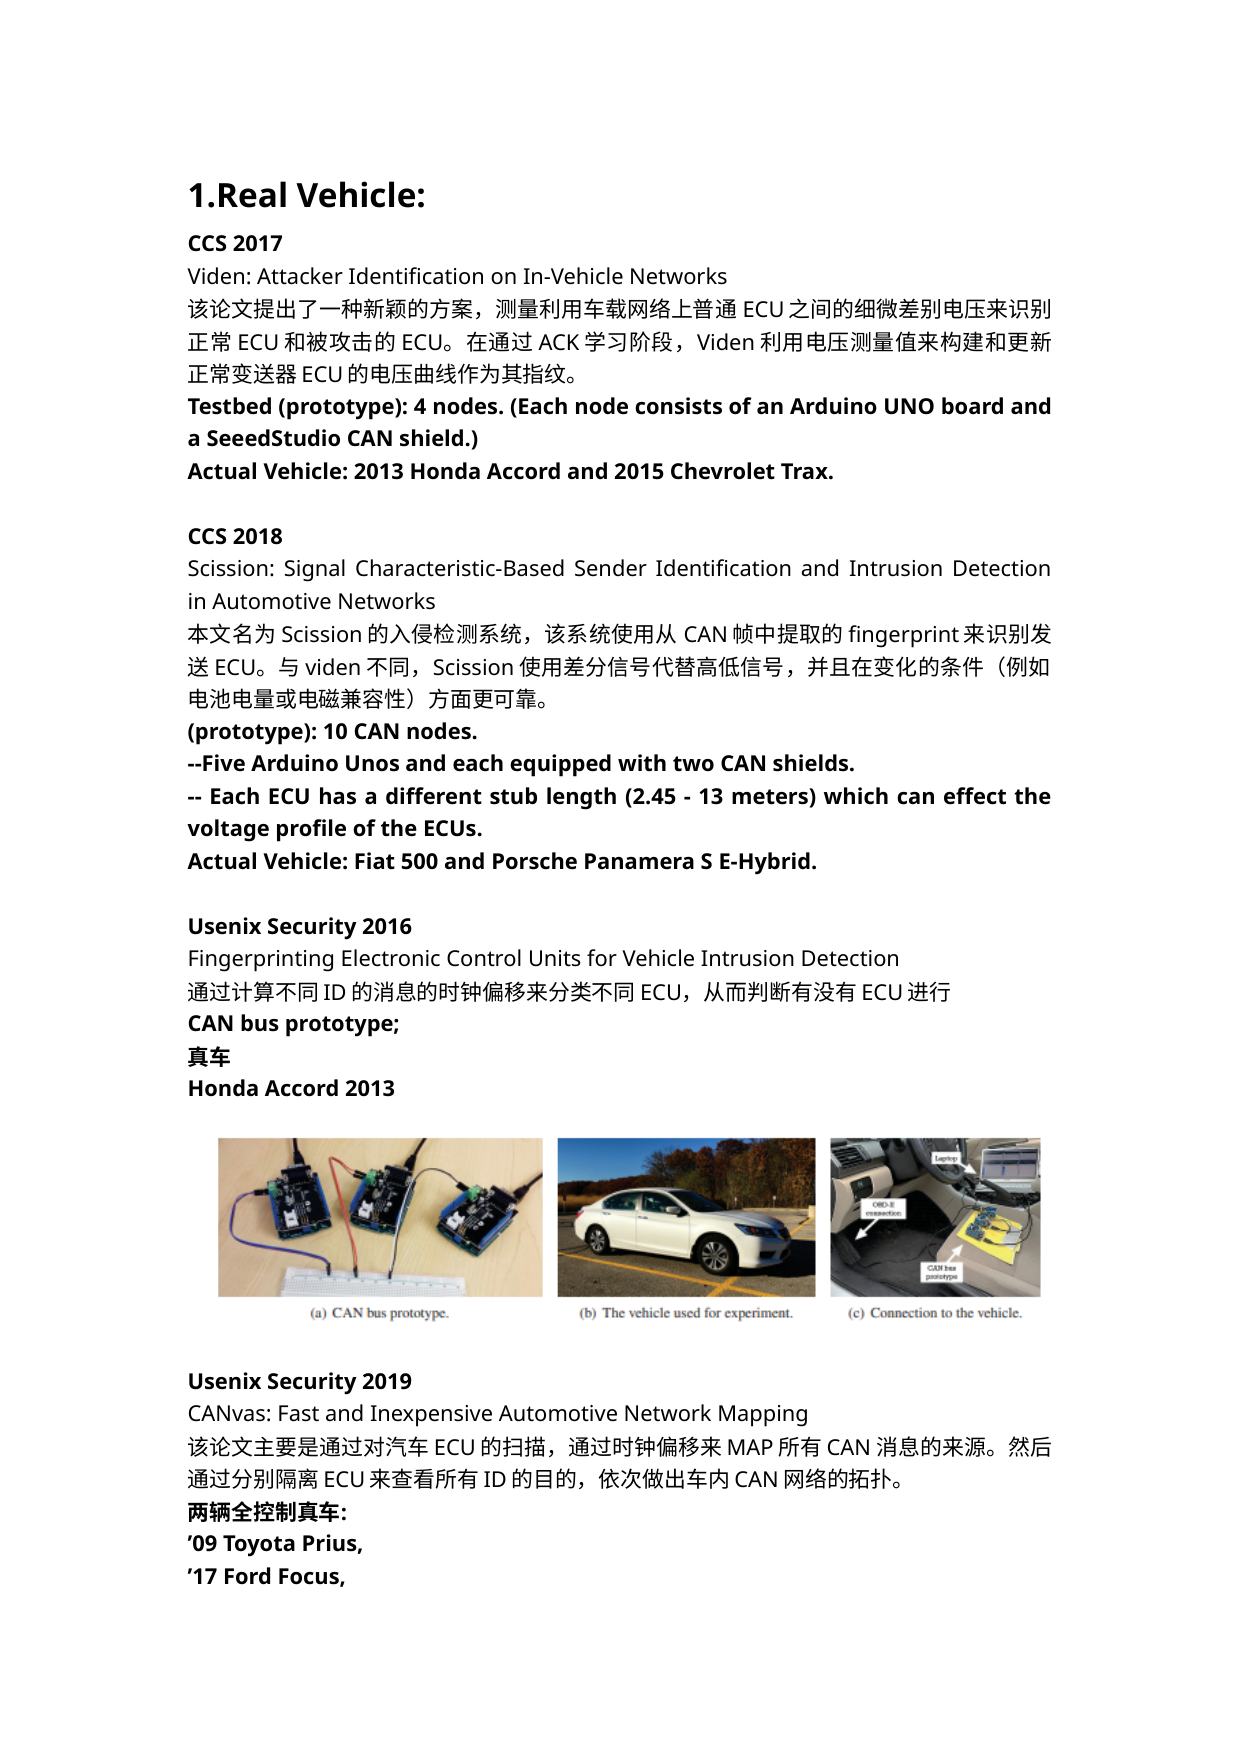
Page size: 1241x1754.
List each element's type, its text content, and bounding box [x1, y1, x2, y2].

text 该论文主要是通过对汽车ECU的扫描，通过时钟偏移来MAP所有CAN 消息的来源。然后通过分别隔离ECU来查看所有ID的目的，依次做出车内CAN网络的拓扑。 [187, 1429, 1053, 1494]
text CANvas: Fast and Inexpensive Automotive Network Mapping [187, 1397, 1053, 1429]
text Scission: Signal Characteristic-Based Sender Identification and Intrusion Detection in Automotive Networks [187, 552, 1053, 617]
text Actual Vehicle: 2013 Honda Accord and 2015 Chevrolet Trax. [187, 454, 1053, 487]
text 真车 [187, 1039, 1053, 1072]
text -- Each ECU has a different stub length (2.45 - 13 meters) which can effect the voltage profile of the ECUs. [187, 779, 1053, 844]
text 两辆全控制真车: [187, 1494, 1053, 1527]
text 通过计算不同ID的消息的时钟偏移来分类不同ECU，从而判断有没有ECU进行 [187, 974, 1053, 1007]
text CAN bus prototype; [187, 1007, 1053, 1039]
text CCS 2018 [187, 519, 1053, 552]
text Fingerprinting Electronic Control Units for Vehicle Intrusion Detection [187, 942, 1053, 974]
text Usenix Security 2019 [187, 1364, 1053, 1397]
text Honda Accord 2013 [187, 1072, 1053, 1104]
text ’09 Toyota Prius, [187, 1527, 1053, 1559]
text ’17 Ford Focus, [187, 1559, 1053, 1592]
text Viden: Attacker Identification on In-Vehicle Networks [187, 259, 1053, 292]
text 本文名为Scission的入侵检测系统，该系统使用从CAN帧中提取的fingerprint来识别发送ECU。与viden不同，Scission使用差分信号代替高低信号，并且在变化的条件（例如电池电量或电磁兼容性）方面更可靠。 [187, 617, 1053, 714]
text Usenix Security 2016 [187, 909, 1053, 942]
picture [187, 1104, 1053, 1330]
text 该论文提出了一种新颖的方案，测量利用车载网络上普通ECU之间的细微差别电压来识别正常ECU和被攻击的ECU。在通过ACK学习阶段，Viden利用电压测量值来构建和更新正常变送器ECU的电压曲线作为其指纹。 [187, 292, 1053, 389]
text 1.Real Vehicle: [187, 162, 1053, 227]
text Actual Vehicle: Fiat 500 and Porsche Panamera S E-Hybrid. [187, 844, 1053, 877]
text (prototype): 10 CAN nodes. [187, 714, 1053, 747]
text Testbed (prototype): 4 nodes. (Each node consists of an Arduino UNO board and a SeeedStudio CAN shield.) [187, 389, 1053, 454]
text --Five Arduino Unos and each equipped with two CAN shields. [187, 747, 1053, 779]
text CCS 2017 [187, 227, 1053, 259]
